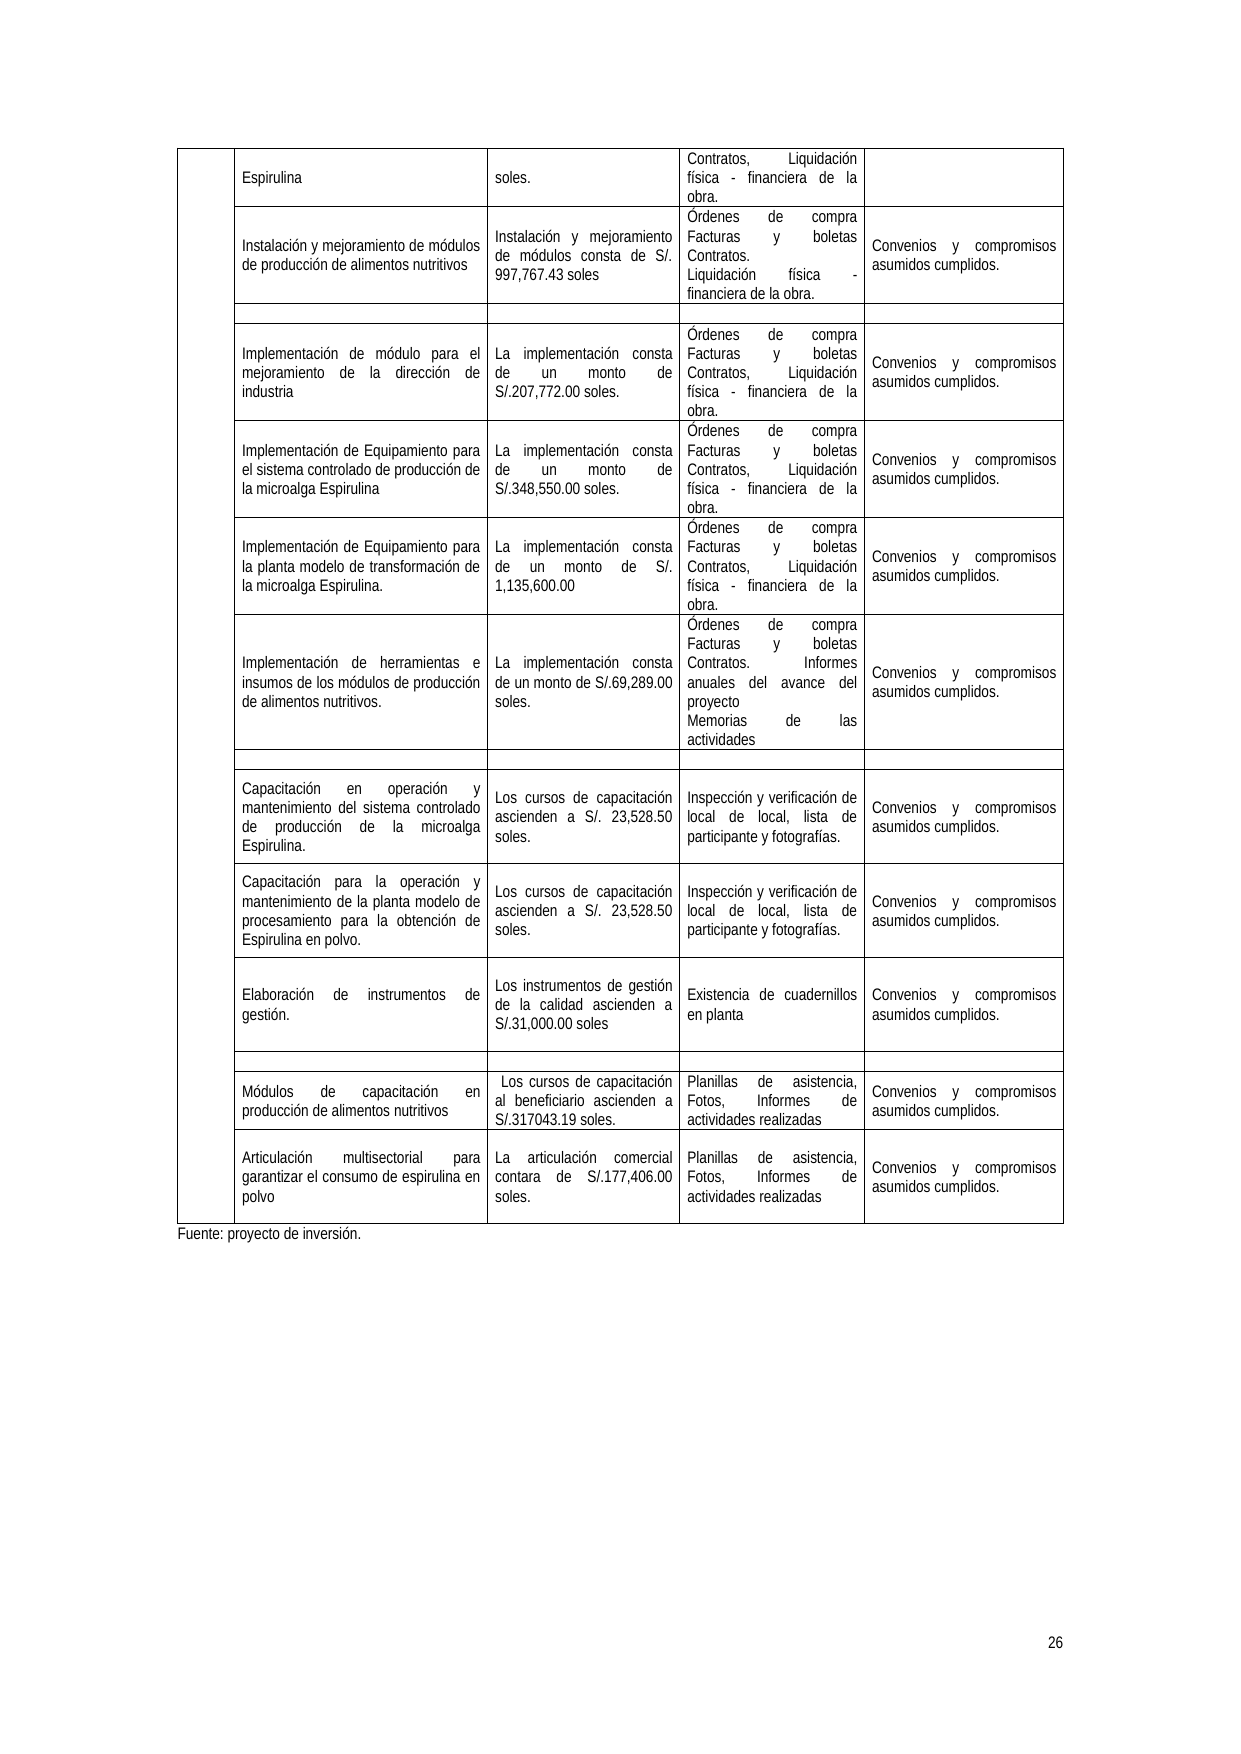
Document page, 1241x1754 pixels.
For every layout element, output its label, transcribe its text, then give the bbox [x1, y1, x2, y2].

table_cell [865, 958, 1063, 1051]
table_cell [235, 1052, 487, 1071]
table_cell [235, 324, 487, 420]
text Fuente: proyecto de inversión. [177, 1224, 1063, 1243]
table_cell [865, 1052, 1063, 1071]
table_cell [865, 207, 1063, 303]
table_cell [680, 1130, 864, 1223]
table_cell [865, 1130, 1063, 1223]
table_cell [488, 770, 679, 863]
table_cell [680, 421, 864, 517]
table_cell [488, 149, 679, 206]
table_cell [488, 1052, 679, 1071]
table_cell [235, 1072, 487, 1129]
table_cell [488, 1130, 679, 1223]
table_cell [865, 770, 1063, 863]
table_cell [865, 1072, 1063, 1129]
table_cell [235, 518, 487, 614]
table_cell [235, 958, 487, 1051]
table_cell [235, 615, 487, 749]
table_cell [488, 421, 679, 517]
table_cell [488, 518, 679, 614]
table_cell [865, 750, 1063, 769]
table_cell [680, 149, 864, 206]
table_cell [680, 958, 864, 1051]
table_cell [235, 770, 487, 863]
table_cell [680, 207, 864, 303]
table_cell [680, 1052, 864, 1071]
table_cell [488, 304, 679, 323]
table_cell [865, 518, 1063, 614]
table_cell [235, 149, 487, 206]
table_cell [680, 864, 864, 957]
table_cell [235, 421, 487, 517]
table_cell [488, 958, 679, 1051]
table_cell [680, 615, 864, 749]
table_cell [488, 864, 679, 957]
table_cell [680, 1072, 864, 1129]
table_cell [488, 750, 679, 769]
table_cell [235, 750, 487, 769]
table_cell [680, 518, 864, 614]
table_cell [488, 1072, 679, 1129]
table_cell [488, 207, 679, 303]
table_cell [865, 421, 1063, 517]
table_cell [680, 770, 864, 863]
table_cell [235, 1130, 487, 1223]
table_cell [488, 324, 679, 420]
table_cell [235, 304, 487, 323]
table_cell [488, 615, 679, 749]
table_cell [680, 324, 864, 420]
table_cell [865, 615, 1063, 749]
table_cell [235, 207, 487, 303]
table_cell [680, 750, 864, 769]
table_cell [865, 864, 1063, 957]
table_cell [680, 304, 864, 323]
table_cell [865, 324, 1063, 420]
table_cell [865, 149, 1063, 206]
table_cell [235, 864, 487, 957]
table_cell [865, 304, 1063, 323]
